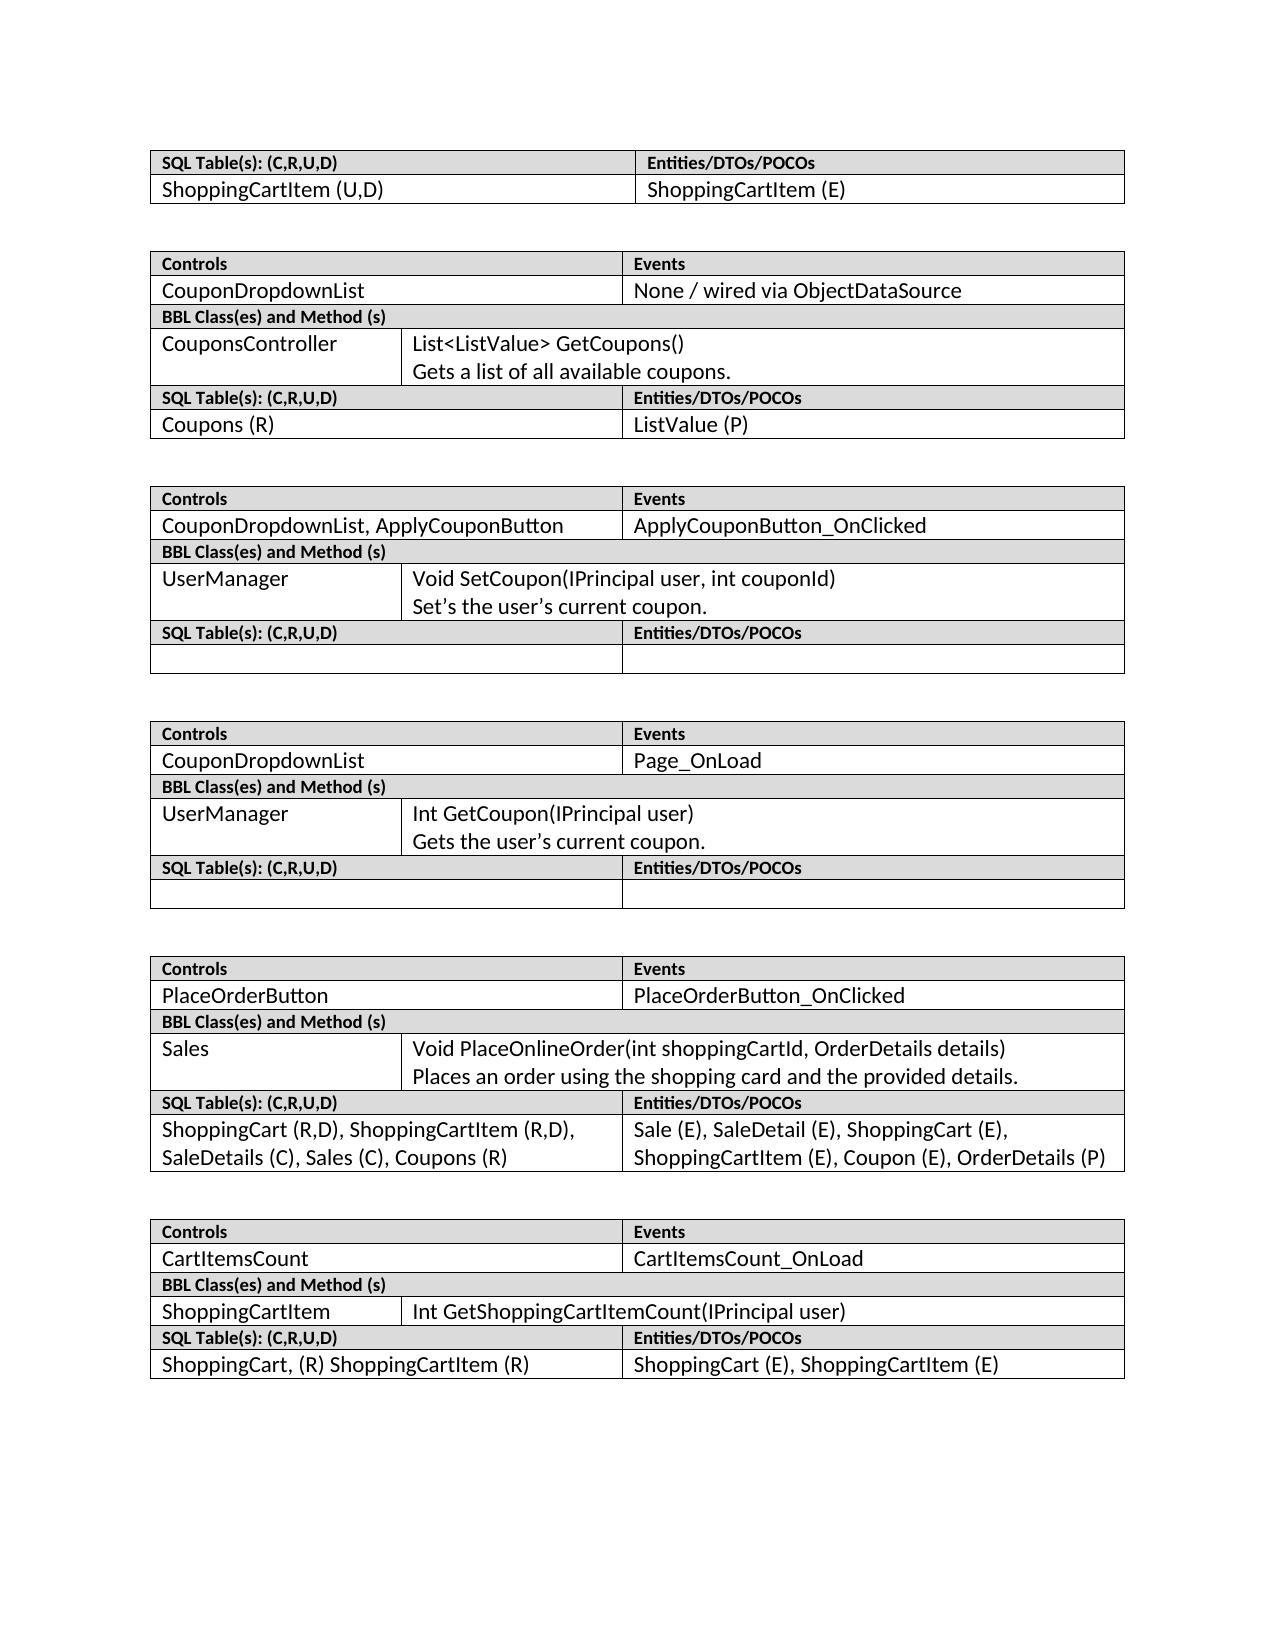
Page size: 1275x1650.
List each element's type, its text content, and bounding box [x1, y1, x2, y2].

table_cell Entities/DTOs/POCOs [623, 621, 1124, 644]
table_cell Sale (E), SaleDetail (E), ShoppingCart (E), ShoppingCartItem (E), Coupon (E), OrderDetails (P) [623, 1115, 1124, 1171]
table_cell SQL Table(s): (C,R,U,D) [151, 151, 635, 174]
table_cell SQL Table(s): (C,R,U,D) [151, 386, 622, 409]
table_cell CartItemsCount [151, 1244, 622, 1272]
table_cell [151, 880, 622, 908]
table_cell CouponDropdownList [151, 276, 622, 304]
table_cell SQL Table(s): (C,R,U,D) [151, 856, 622, 879]
table_header Events [623, 487, 1124, 510]
table_cell [623, 645, 1124, 673]
table_cell Int GetCoupon(IPrincipal user) Gets the user’s current coupon. [402, 799, 1124, 855]
table_header Events [623, 1220, 1124, 1243]
table_cell PlaceOrderButton_OnClicked [623, 981, 1124, 1009]
table_cell UserManager [151, 799, 401, 855]
table_header Controls [151, 252, 622, 275]
table_cell None / wired via ObjectDataSource [623, 276, 1124, 304]
table_cell ShoppingCartItem (E) [636, 175, 1124, 203]
table_cell ShoppingCartItem [151, 1297, 401, 1325]
table_cell ApplyCouponButton_OnClicked [623, 511, 1124, 539]
table_cell BBL Class(es) and Method (s) [151, 775, 1124, 798]
table_cell List<ListValue> GetCoupons() Gets a list of all available coupons. [402, 329, 1124, 385]
table_cell CouponsController [151, 329, 401, 385]
table_cell Void PlaceOnlineOrder(int shoppingCartId, OrderDetails details) Places an order using the shopping card and the provided details. [402, 1034, 1124, 1090]
table_cell CartItemsCount_OnLoad [623, 1244, 1124, 1272]
table_cell ShoppingCart (R,D), ShoppingCartItem (R,D), SaleDetails (C), Sales (C), Coupons (R) [151, 1115, 622, 1171]
table_cell SQL Table(s): (C,R,U,D) [151, 1326, 622, 1349]
table_header Events [623, 252, 1124, 275]
table_cell Int GetShoppingCartItemCount(IPrincipal user) [402, 1297, 1124, 1325]
table_header Events [623, 957, 1124, 980]
table_cell BBL Class(es) and Method (s) [151, 305, 1124, 328]
table_cell Entities/DTOs/POCOs [623, 386, 1124, 409]
table_cell BBL Class(es) and Method (s) [151, 1010, 1124, 1033]
table_cell Void SetCoupon(IPrincipal user, int couponId) Set’s the user’s current coupon. [402, 564, 1124, 620]
table_cell BBL Class(es) and Method (s) [151, 540, 1124, 563]
table_header Controls [151, 487, 622, 510]
table_cell Entities/DTOs/POCOs [623, 1326, 1124, 1349]
table_cell [151, 645, 622, 673]
table_cell Entities/DTOs/POCOs [636, 151, 1124, 174]
table_cell ShoppingCart (E), ShoppingCartItem (E) [623, 1350, 1124, 1378]
table_header Controls [151, 722, 622, 745]
table_cell Coupons (R) [151, 410, 622, 438]
table_header Controls [151, 957, 622, 980]
table_cell Page_OnLoad [623, 746, 1124, 774]
table_cell UserManager [151, 564, 401, 620]
table_cell BBL Class(es) and Method (s) [151, 1273, 1124, 1296]
table_cell CouponDropdownList [151, 746, 622, 774]
table_cell PlaceOrderButton [151, 981, 622, 1009]
table_cell ShoppingCartItem (U,D) [151, 175, 635, 203]
table_cell ShoppingCart, (R) ShoppingCartItem (R) [151, 1350, 622, 1378]
table_cell Sales [151, 1034, 401, 1090]
table_cell CouponDropdownList, ApplyCouponButton [151, 511, 622, 539]
table_cell SQL Table(s): (C,R,U,D) [151, 1091, 622, 1114]
table_cell Entities/DTOs/POCOs [623, 856, 1124, 879]
table_cell Entities/DTOs/POCOs [623, 1091, 1124, 1114]
table_cell ListValue (P) [623, 410, 1124, 438]
table_cell SQL Table(s): (C,R,U,D) [151, 621, 622, 644]
table_cell [623, 880, 1124, 908]
table_header Controls [151, 1220, 622, 1243]
table_header Events [623, 722, 1124, 745]
